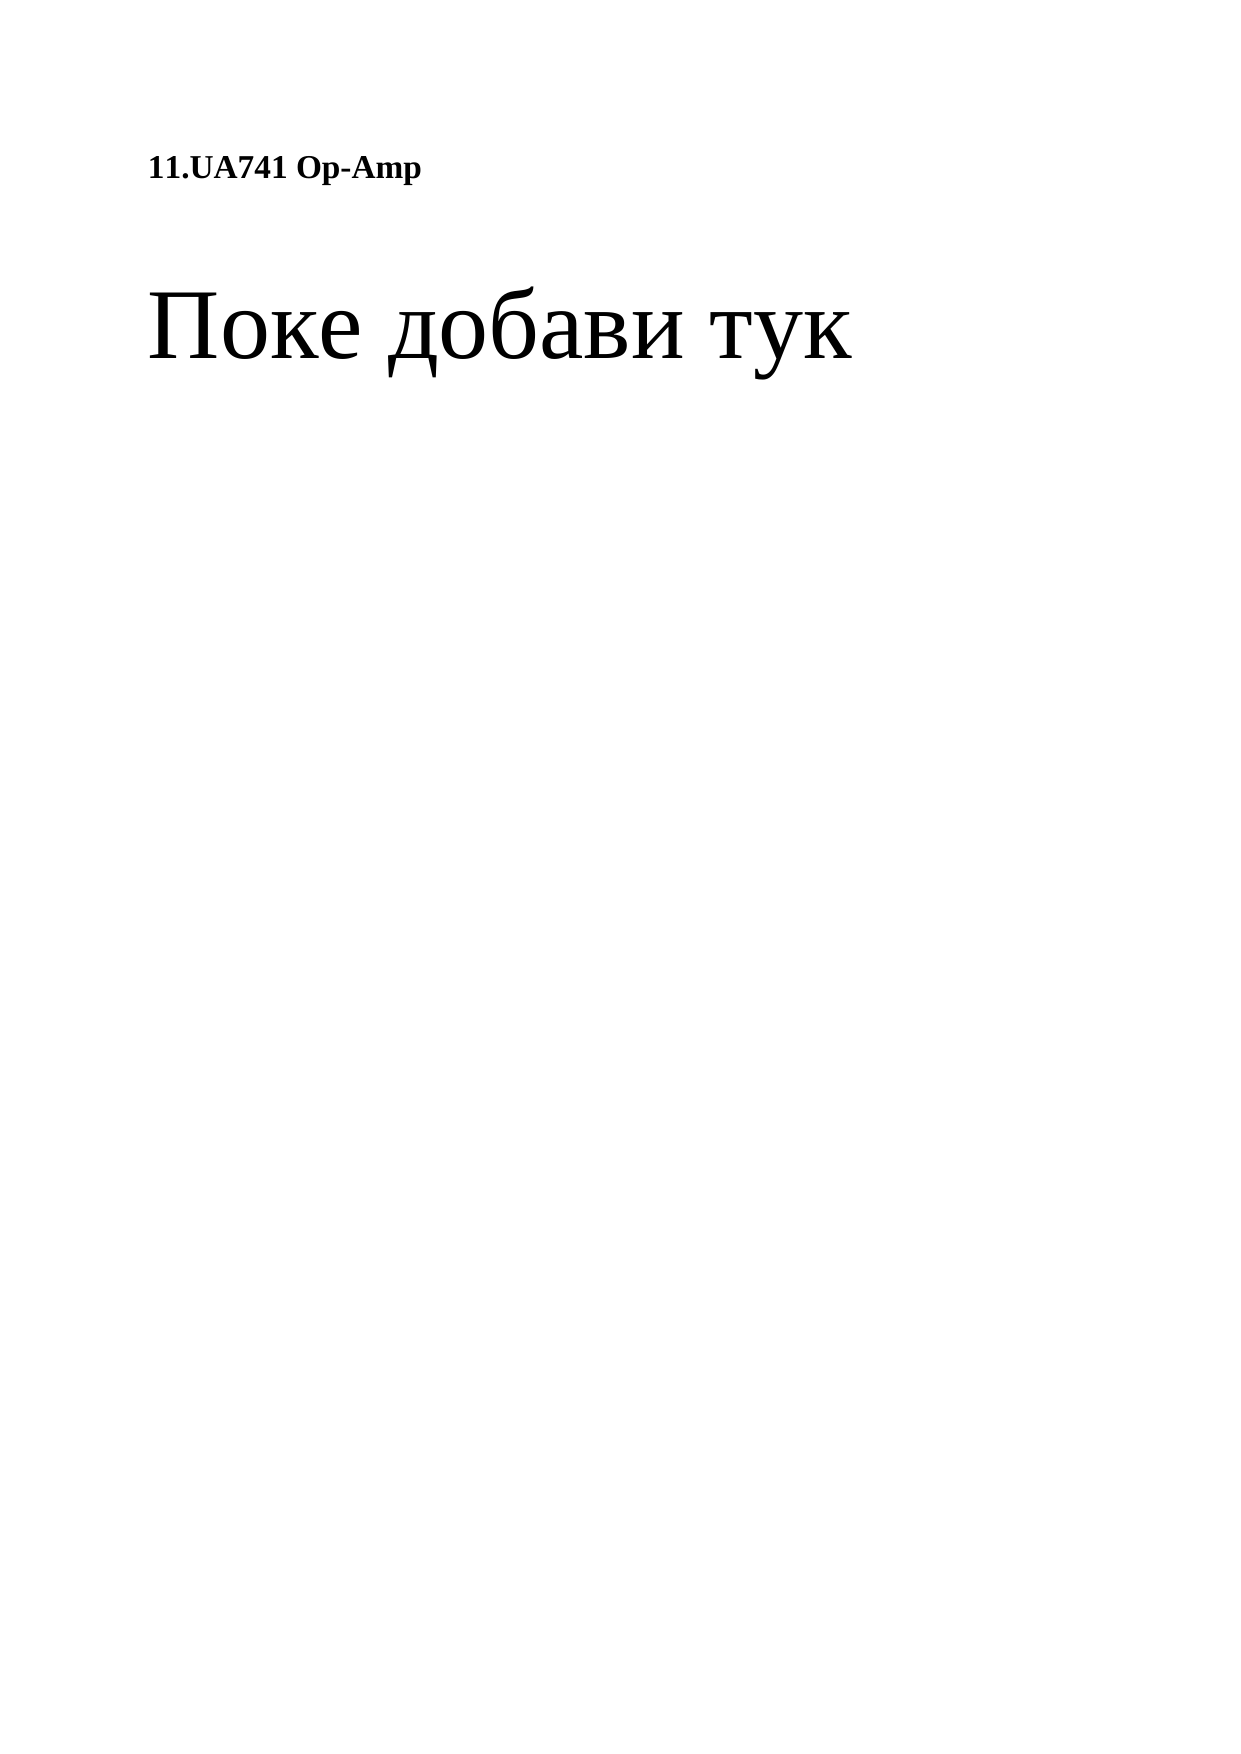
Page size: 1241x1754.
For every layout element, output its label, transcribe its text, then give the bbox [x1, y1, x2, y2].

text 11.UA741 Op-Amp [148, 148, 1093, 186]
text Поке добави тук [148, 266, 1093, 381]
